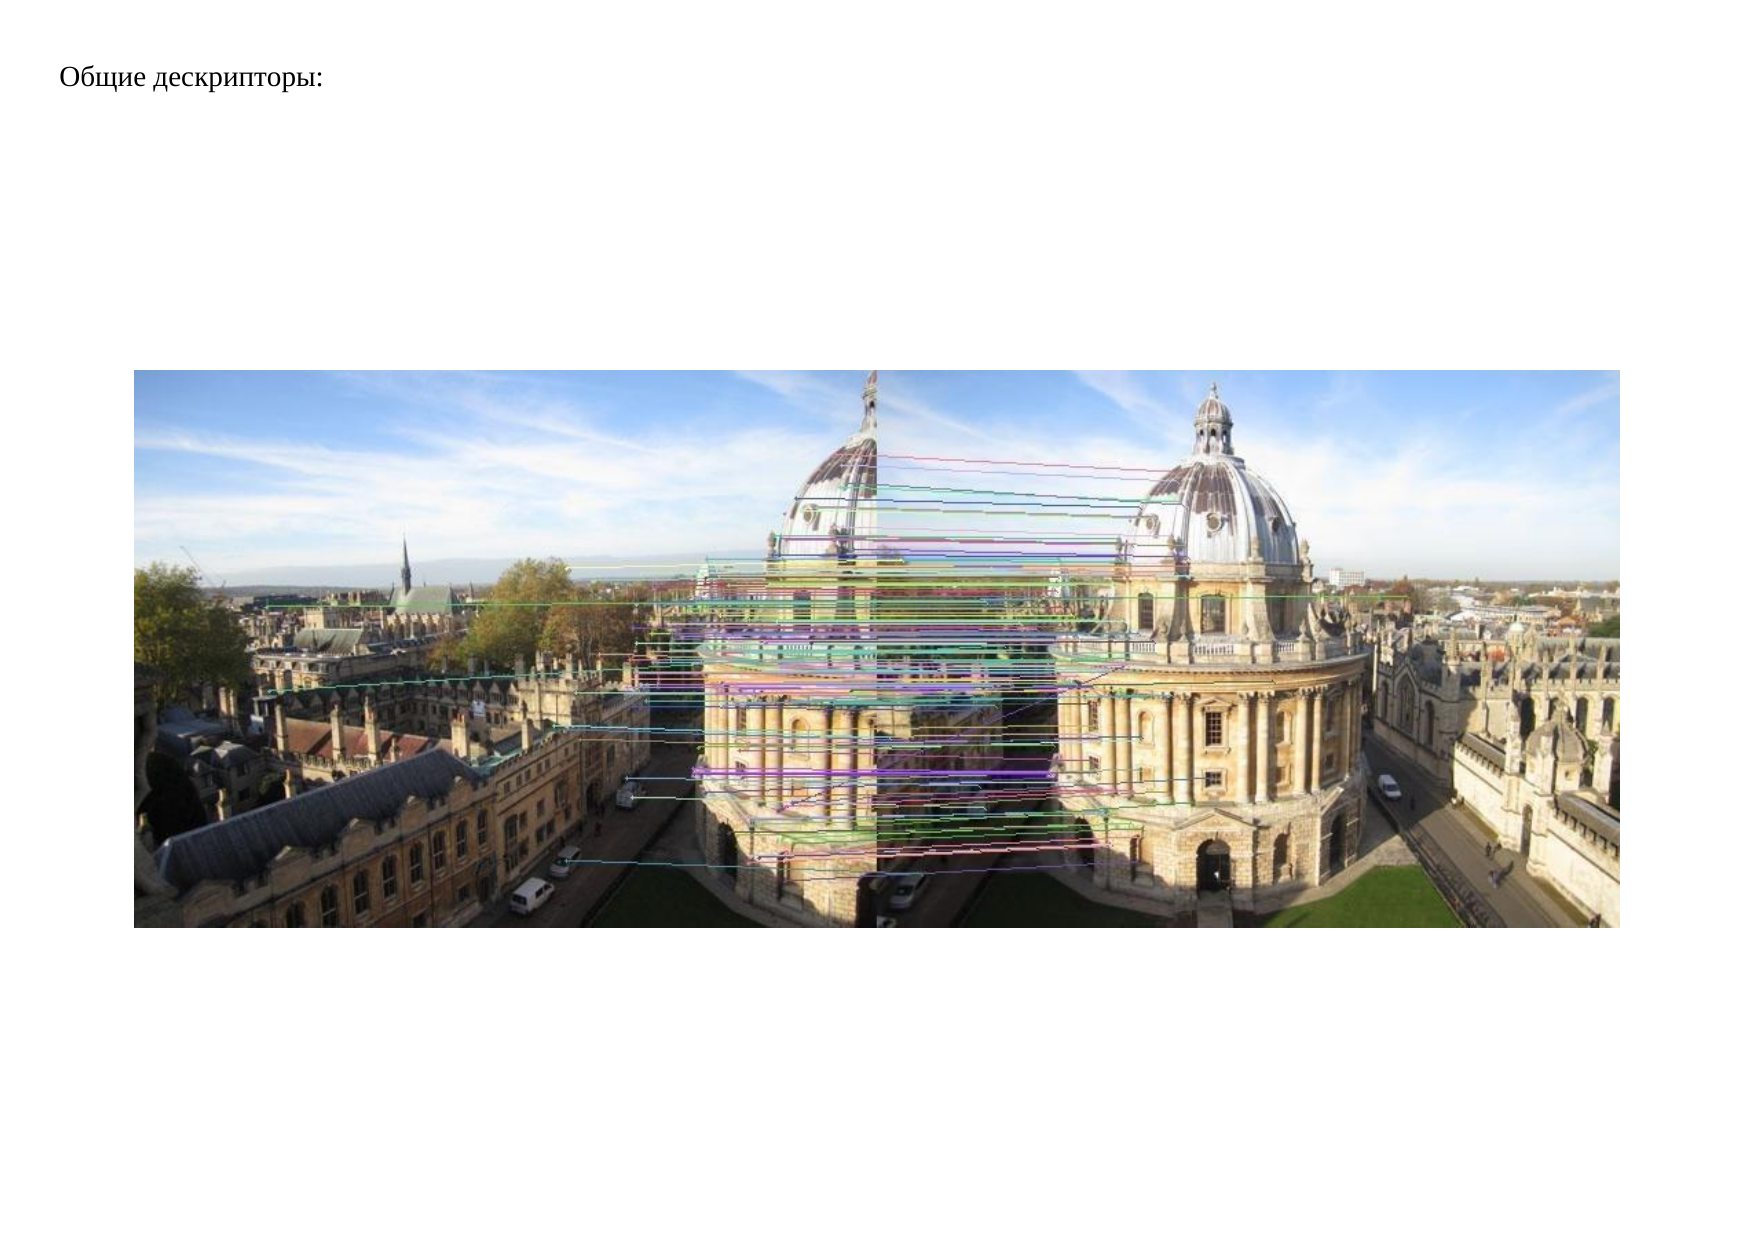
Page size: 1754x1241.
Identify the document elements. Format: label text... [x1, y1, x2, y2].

picture [134, 370, 1620, 928]
text Общие дескрипторы: [59, 59, 1695, 93]
